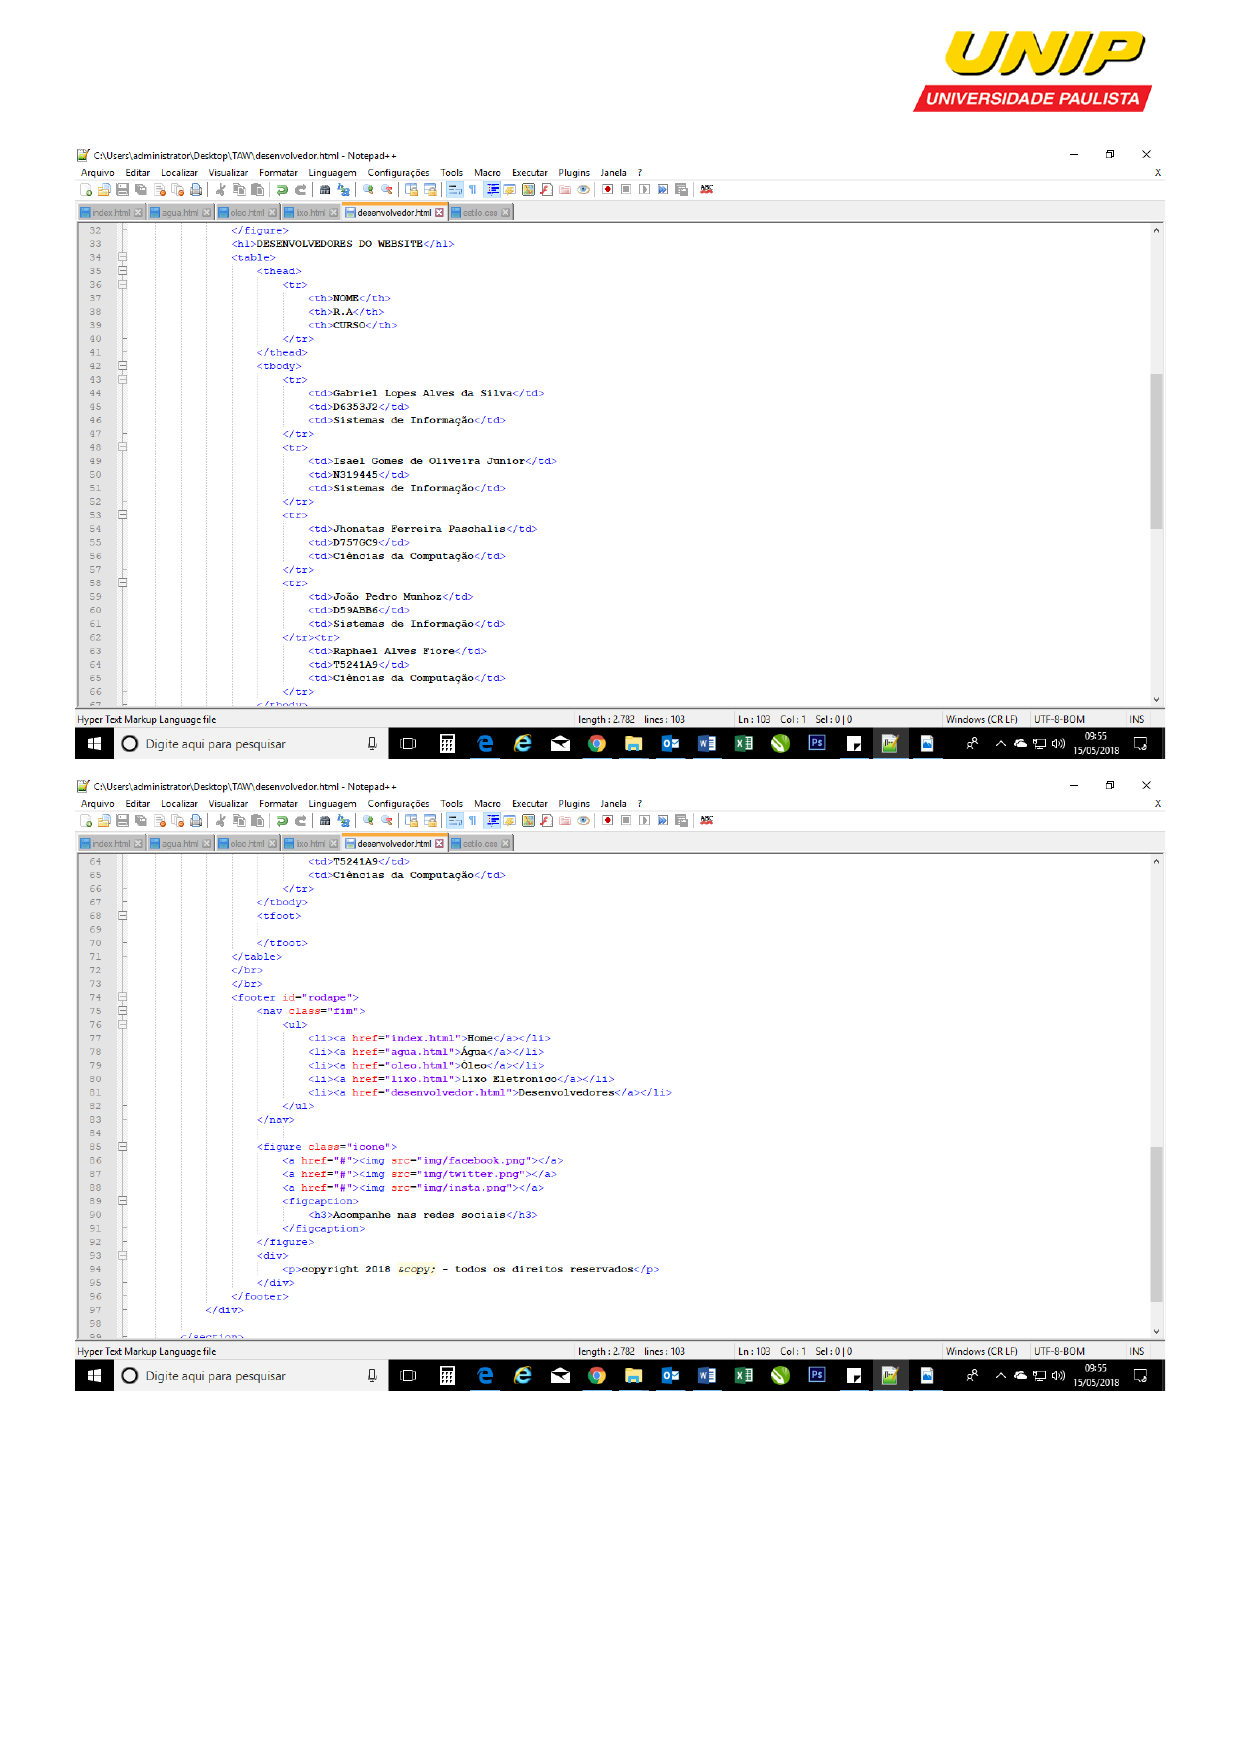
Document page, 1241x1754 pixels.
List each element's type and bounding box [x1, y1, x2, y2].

picture [898, 27, 1166, 115]
picture [75, 777, 1166, 1391]
picture [75, 146, 1166, 759]
